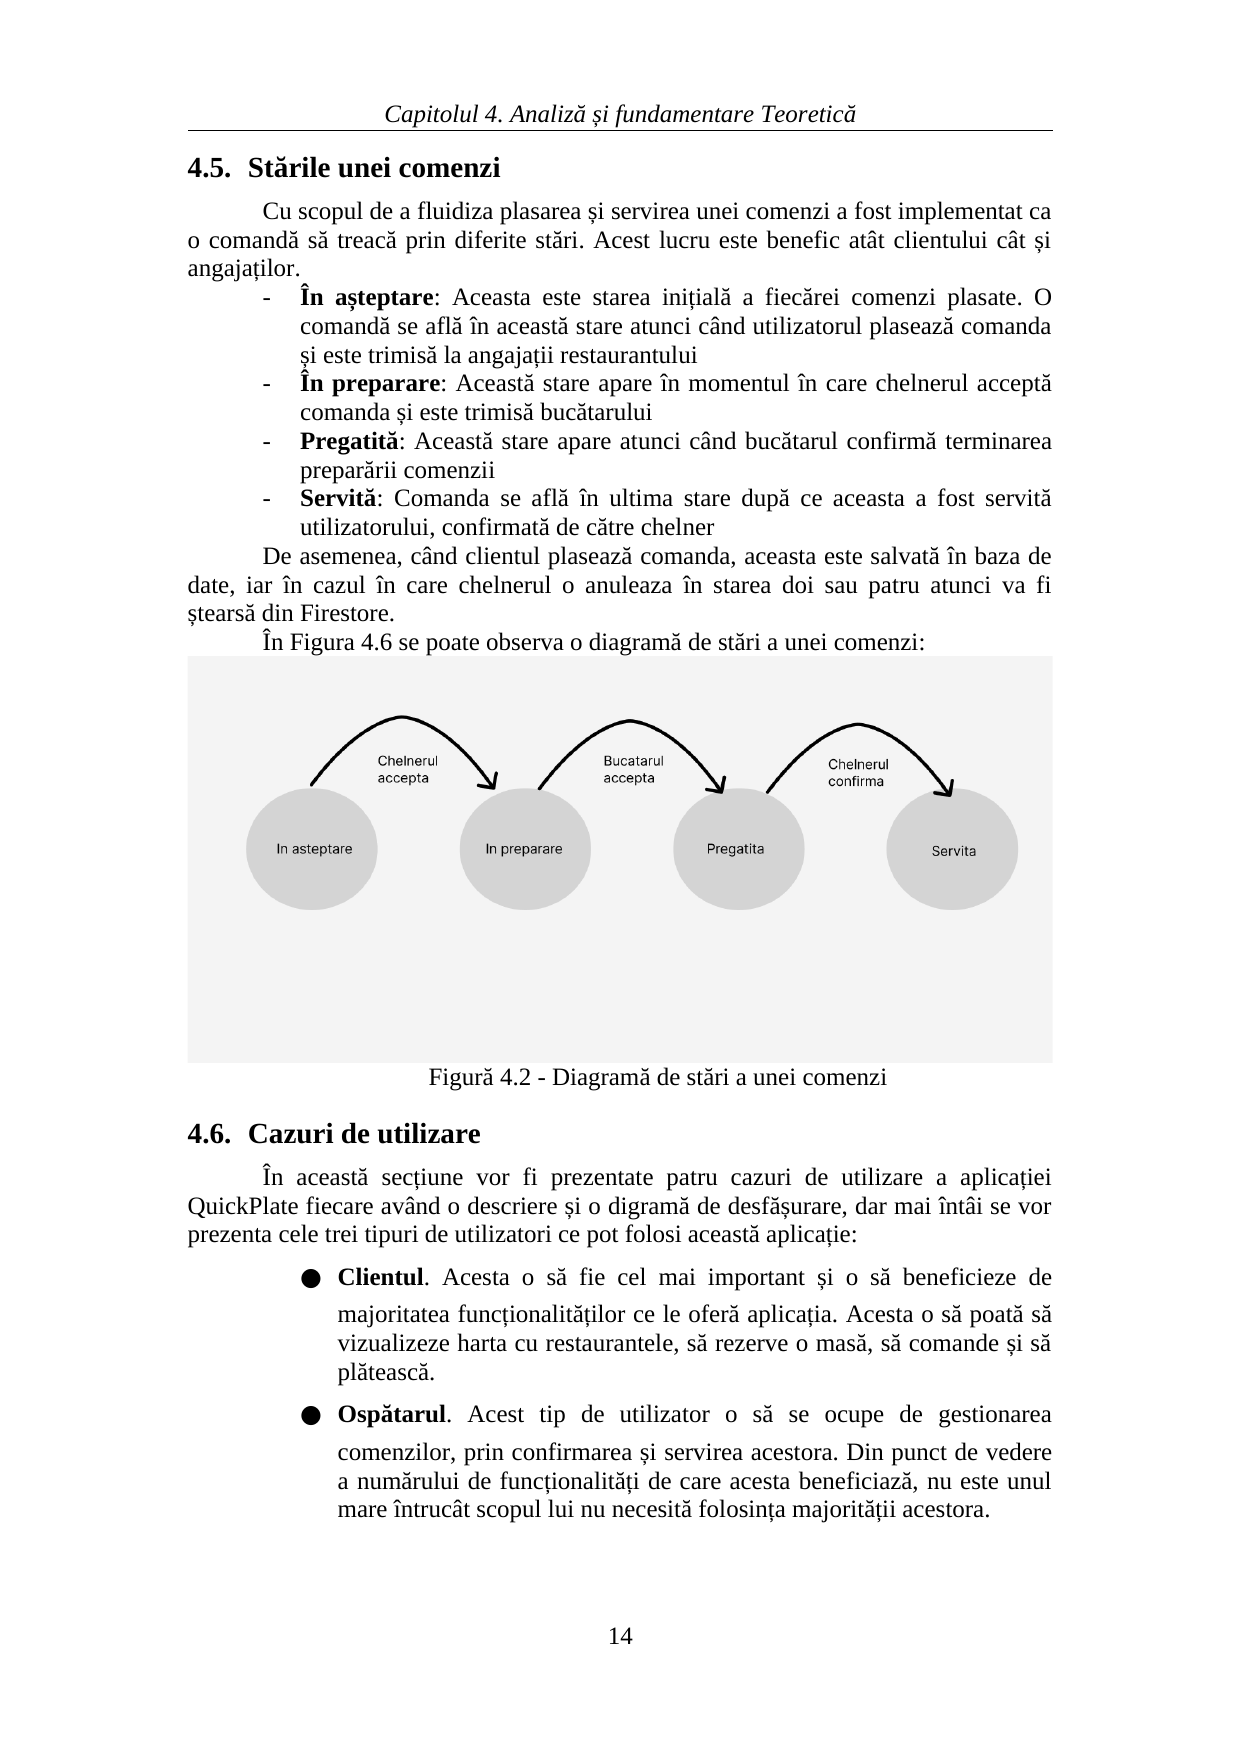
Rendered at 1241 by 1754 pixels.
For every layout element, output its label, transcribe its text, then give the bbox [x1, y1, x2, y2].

text În Figura 4.6 se poate observa o diagramă de stări a unei comenzi: [187, 627, 1053, 656]
text Figură 4.2 - Diagramă de stări a unei comenzi [187, 1063, 1053, 1091]
text De asemenea, când clientul plasează comanda, aceasta este salvată în baza de date, iar în cazul în care chelnerul o anuleaza în starea doi sau patru atunci va fi ștearsă din Firestore. [187, 541, 1053, 627]
list Pregatită: Această stare apare atunci când bucătarul confirmă terminarea preparării comenzii [262, 426, 1053, 483]
list Clientul. Acesta o să fie cel mai important și o să beneficieze de majoritatea funcționalităților ce le oferă aplicația. Acesta o să poată să vizualizeze harta cu restaurantele, să rezerve o masă, să comande și să plătească. [300, 1248, 1053, 1386]
list Ospătarul. Acest tip de utilizator o să se ocupe de gestionarea comenzilor, prin confirmarea și servirea acestora. Din punct de vedere a numărului de funcționalități de care acesta beneficiază, nu este unul mare întrucât scopul lui nu necesită folosința majorității acestora. [300, 1386, 1053, 1523]
subtitle Stările unei comenzi [187, 150, 1053, 183]
text Cu scopul de a fluidiza plasarea și servirea unei comenzi a fost implementat ca o comandă să treacă prin diferite stări. Acest lucru este benefic atât clientului cât și angajaților. [187, 196, 1053, 282]
picture [187, 656, 1053, 1063]
text În această secțiune vor fi prezentate patru cazuri de utilizare a aplicației QuickPlate fiecare având o descriere și o digramă de desfășurare, dar mai întâi se vor prezenta cele trei tipuri de utilizatori ce pot folosi această aplicație: [187, 1162, 1053, 1248]
list Servită: Comanda se află în ultima stare după ce aceasta a fost servită utilizatorului, confirmată de către chelner [262, 483, 1053, 541]
subtitle Cazuri de utilizare [187, 1116, 1053, 1149]
list În așteptare: Aceasta este starea inițială a fiecărei comenzi plasate. O comandă se află în această stare atunci când utilizatorul plasează comanda și este trimisă la angajații restaurantului [262, 282, 1053, 368]
list În preparare: Această stare apare în momentul în care chelnerul acceptă comanda și este trimisă bucătarului [262, 368, 1053, 426]
